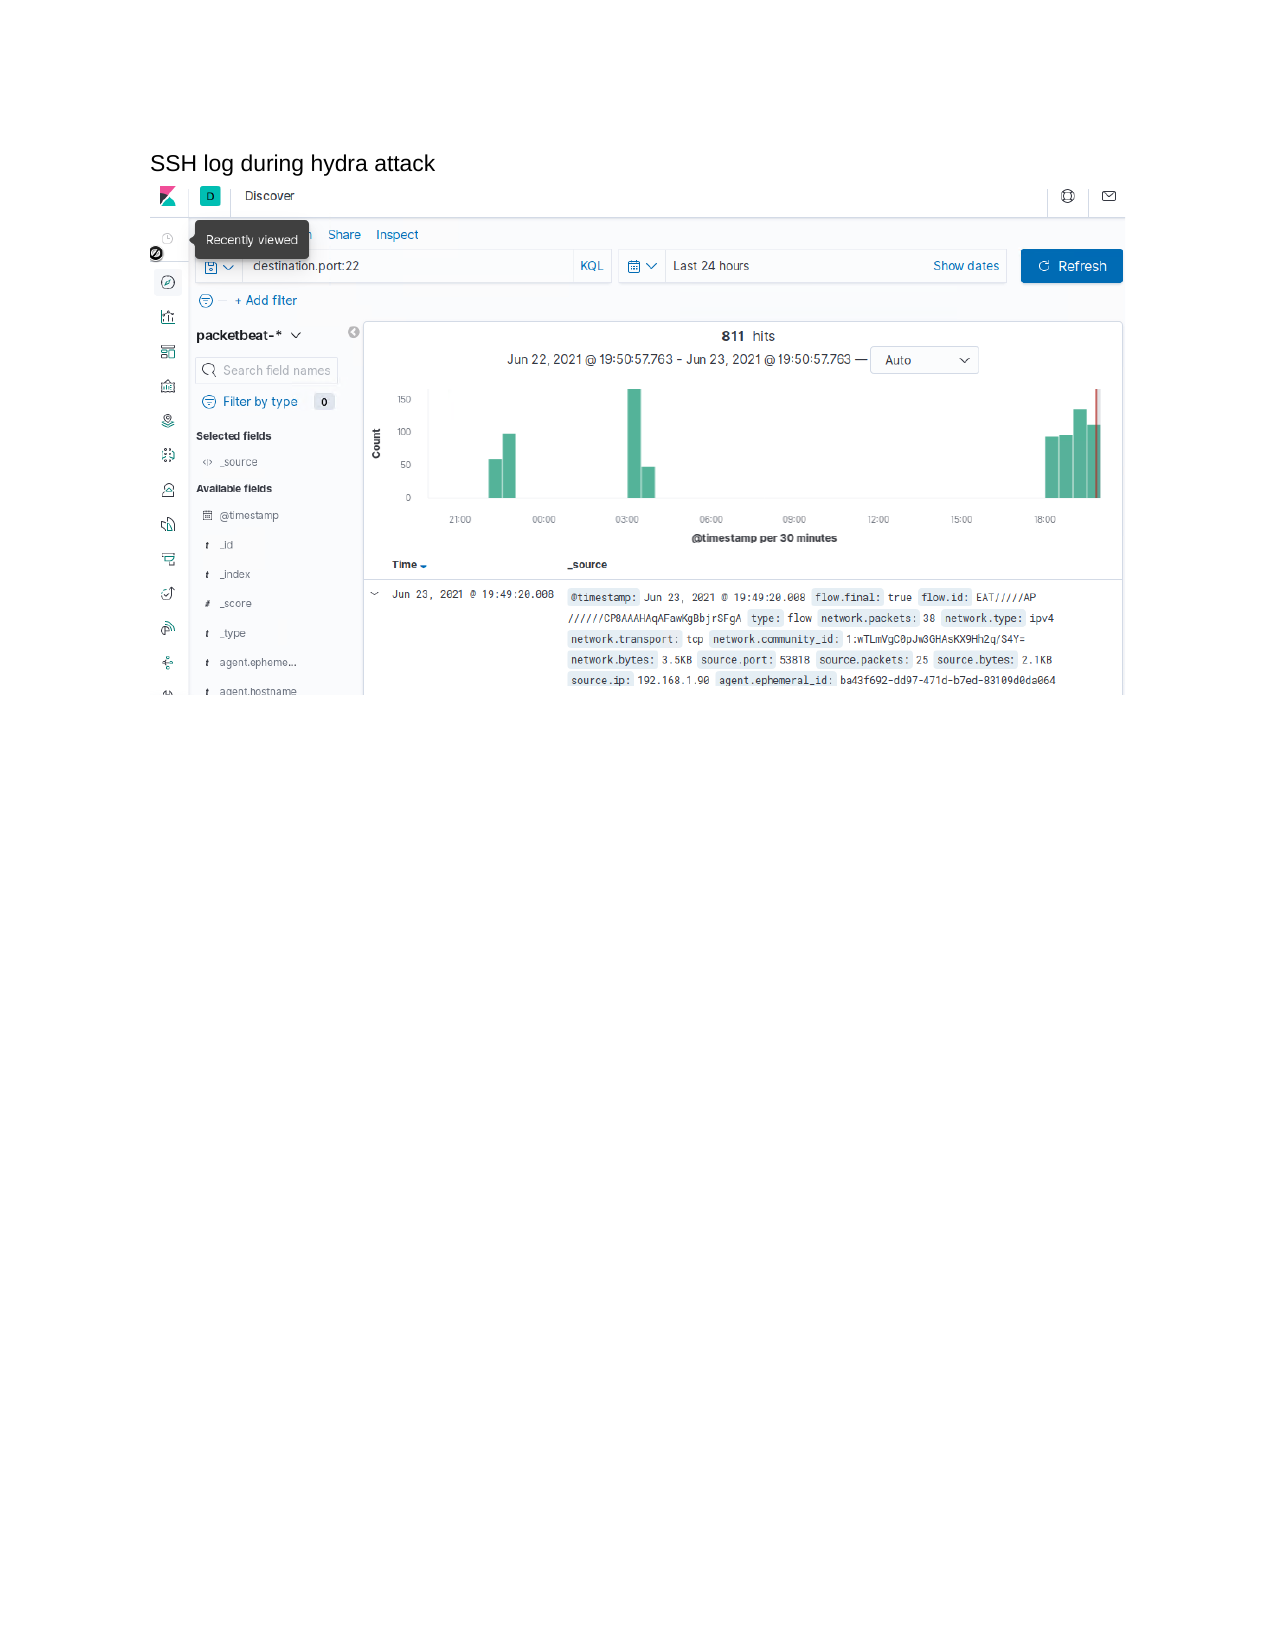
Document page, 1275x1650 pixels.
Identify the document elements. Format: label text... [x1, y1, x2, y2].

picture [150, 180, 1125, 695]
text SSH log during hydra attack [150, 150, 1125, 176]
